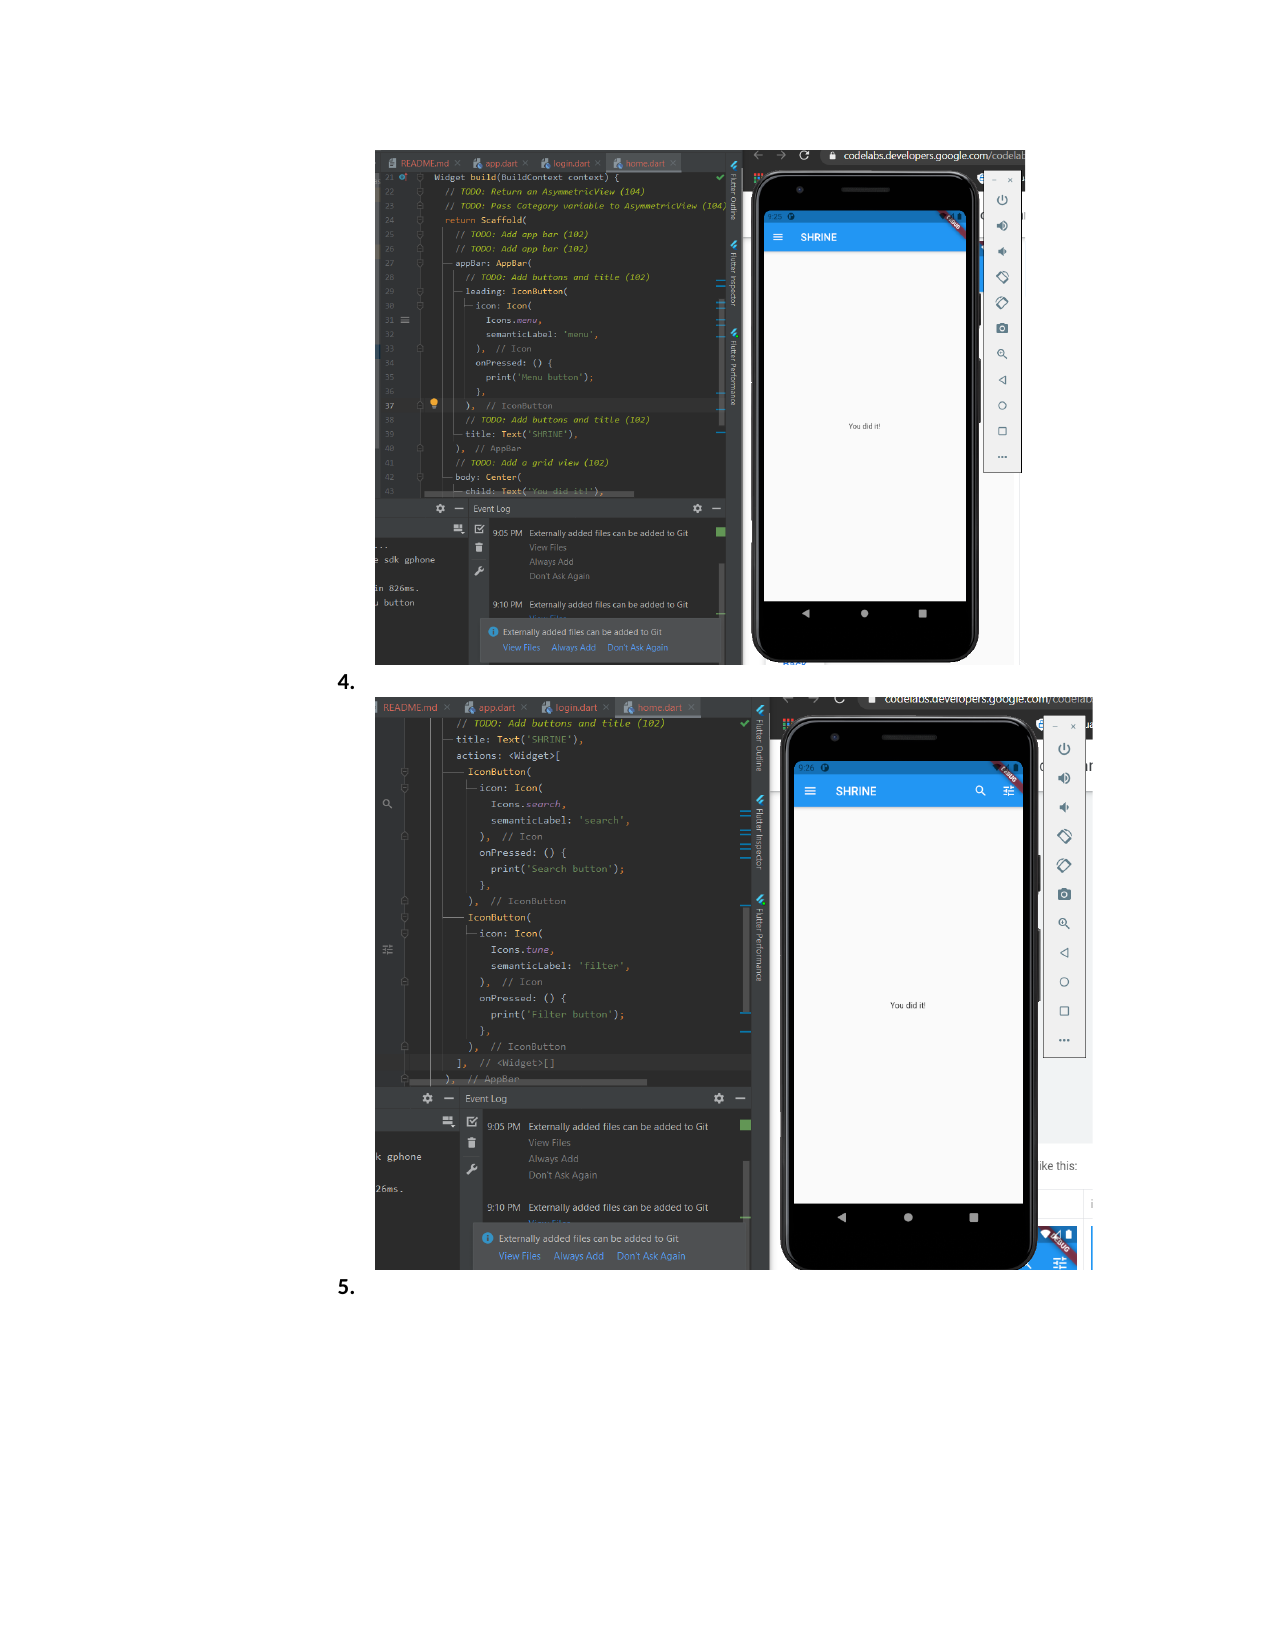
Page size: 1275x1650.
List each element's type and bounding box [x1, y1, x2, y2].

picture [375, 697, 1093, 1270]
picture [375, 150, 1025, 665]
